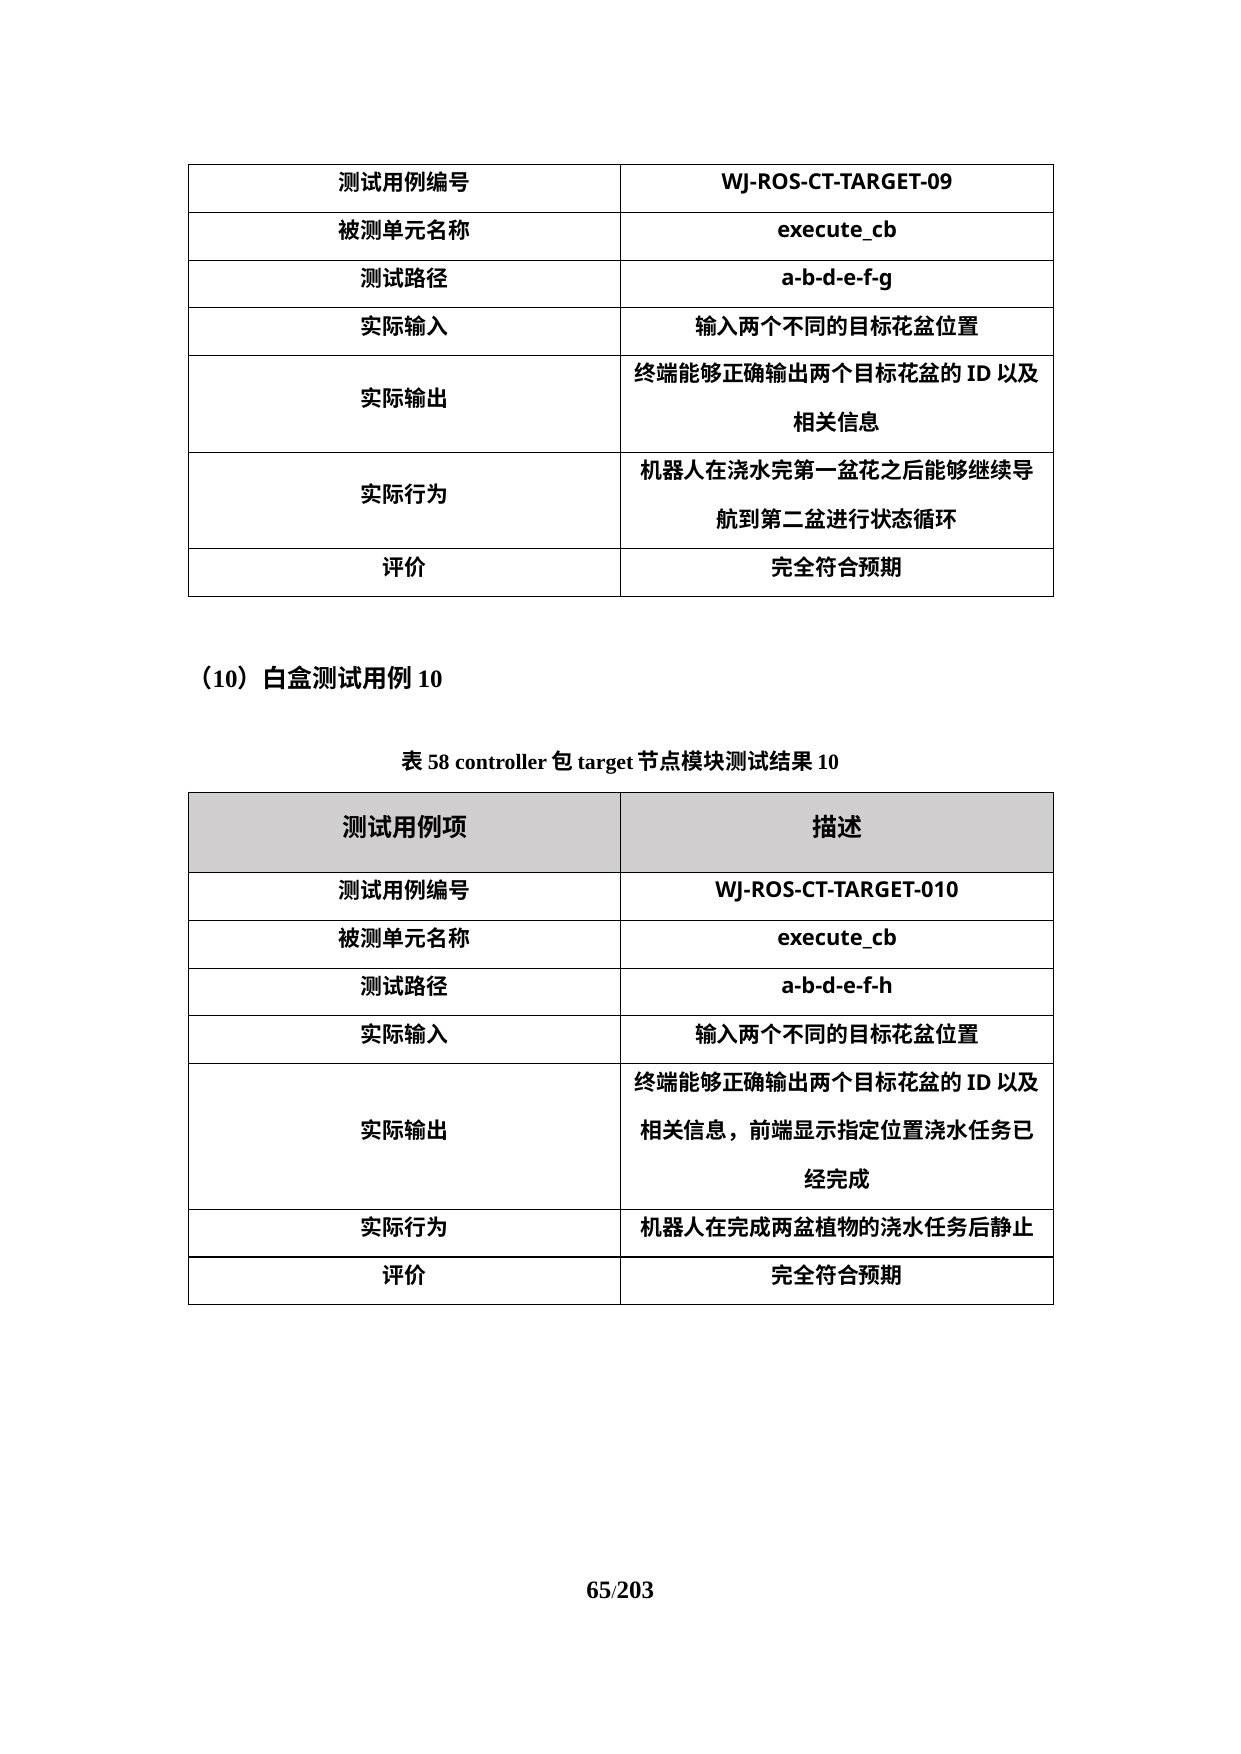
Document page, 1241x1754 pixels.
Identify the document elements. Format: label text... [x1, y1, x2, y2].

table_cell 输入两个不同的目标花盆位置 [621, 1016, 1053, 1063]
table_cell 评价 [189, 1258, 620, 1304]
table_cell 输入两个不同的目标花盆位置 [621, 308, 1053, 355]
table_cell execute_cb [621, 921, 1053, 968]
table_cell a-b-d-e-f-h [621, 969, 1053, 1015]
table_cell WJ-ROS-CT-TARGET-09 [621, 165, 1053, 212]
table_cell 实际行为 [189, 453, 620, 548]
table_header 描述 [621, 793, 1053, 872]
table_cell 实际输入 [189, 308, 620, 355]
table_cell 评价 [189, 549, 620, 596]
table_cell execute_cb [621, 213, 1053, 259]
table_cell 完全符合预期 [621, 1258, 1053, 1304]
table_cell 实际输出 [189, 356, 620, 452]
table_cell 测试路径 [189, 261, 620, 307]
table_cell 实际行为 [189, 1210, 620, 1256]
table_cell 终端能够正确输出两个目标花盆的ID以及相关信息，前端显示指定位置浇水任务已经完成 [621, 1064, 1053, 1208]
table_cell 机器人在浇水完第一盆花之后能够继续导航到第二盆进行状态循环 [621, 453, 1053, 548]
table_cell a-b-d-e-f-g [621, 261, 1053, 307]
table_cell 被测单元名称 [189, 921, 620, 968]
table_cell 机器人在完成两盆植物的浇水任务后静止 [621, 1210, 1053, 1256]
table_cell 被测单元名称 [189, 213, 620, 259]
table_cell 测试路径 [189, 969, 620, 1015]
text （10）白盒测试用例10 [187, 644, 1053, 709]
table_cell 测试用例编号 [189, 165, 620, 212]
text 表58 controller包target节点模块测试结果10 [187, 743, 1053, 776]
table_cell 测试用例编号 [189, 873, 620, 920]
table_header 测试用例项 [189, 793, 620, 872]
table_cell 终端能够正确输出两个目标花盆的ID以及相关信息 [621, 356, 1053, 452]
table_cell 完全符合预期 [621, 549, 1053, 596]
table_cell 实际输出 [189, 1064, 620, 1208]
table_cell WJ-ROS-CT-TARGET-010 [621, 873, 1053, 920]
table_cell 实际输入 [189, 1016, 620, 1063]
